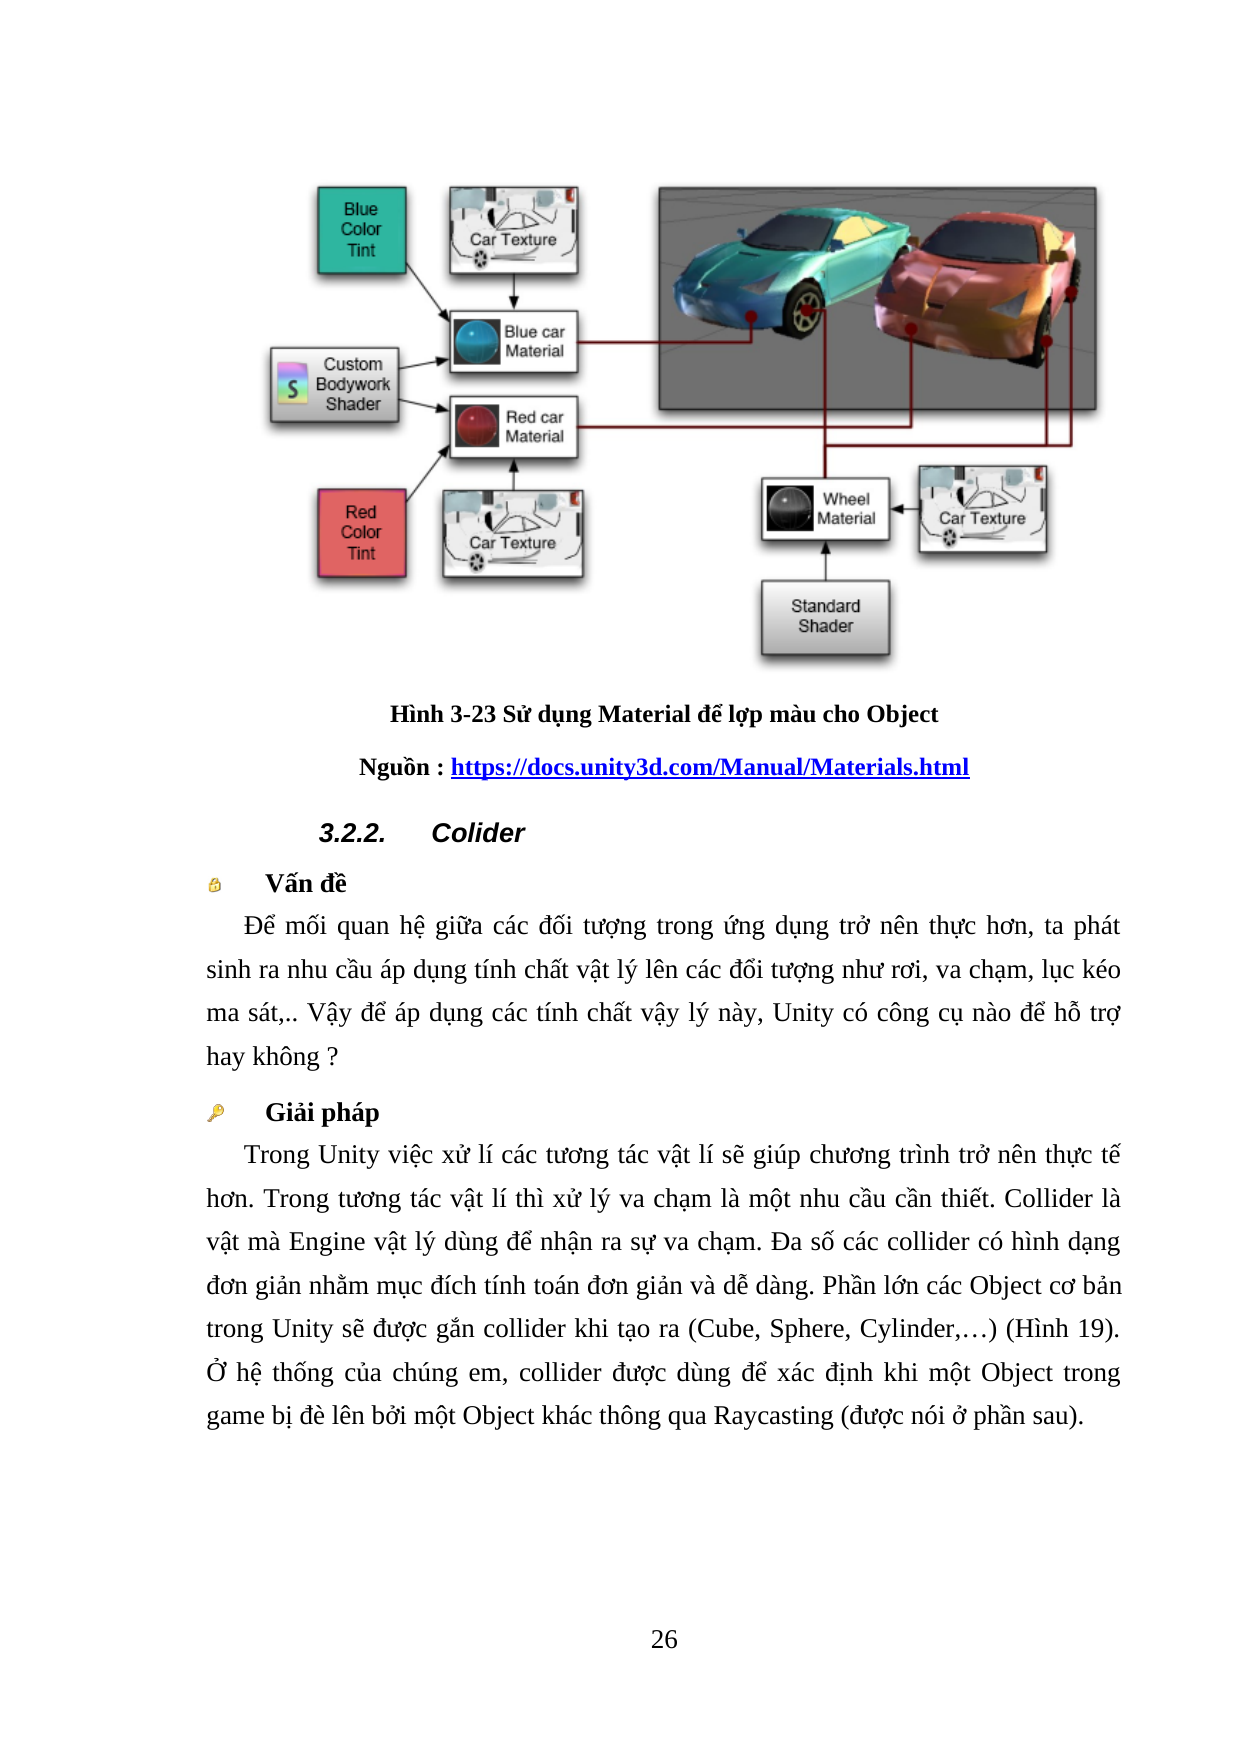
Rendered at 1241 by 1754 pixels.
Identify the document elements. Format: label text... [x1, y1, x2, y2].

text Trong Unity việc xử lí các tương tác vật lí sẽ giúp chương trình trở nên thực tế hơn. Trong tương tác vật lí thì xử lý va chạm là một nhu cầu cần thiết. Collider là vật mà Engine vật lý dùng để nhận ra sự va chạm. Đa số các collider có hình dạng đơn giản nhằm mục đích tính toán đơn giản và dễ dàng. Phần lớn các Object cơ bản trong Unity sẽ được gắn collider khi tạo ra (Cube, Sphere, Cylinder,…) (Hình 19). Ở hệ thống của chúng em, collider được dùng để xác định khi một Object trong game bị đè lên bởi một Object khác thông qua Raycasting (được nói ở phần sau). [206, 1138, 1122, 1431]
picture [256, 177, 1110, 675]
text Vấn đề [206, 867, 1122, 899]
picture [207, 1104, 224, 1122]
text Giải pháp [206, 1096, 1122, 1127]
text Nguồn : https://docs.unity3d.com/Manual/Materials.html [206, 752, 1122, 781]
subtitle Colider [281, 817, 1122, 849]
picture [207, 876, 222, 893]
text Để mối quan hệ giữa các đối tượng trong ứng dụng trở nên thực hơn, ta phát sinh ra nhu cầu áp dụng tính chất vật lý lên các đổi tượng như rơi, va chạm, lục kéo ma sát,.. Vậy để áp dụng các tính chất vậy lý này, Unity có công cụ nào để hỗ trợ hay không ? [206, 909, 1122, 1071]
